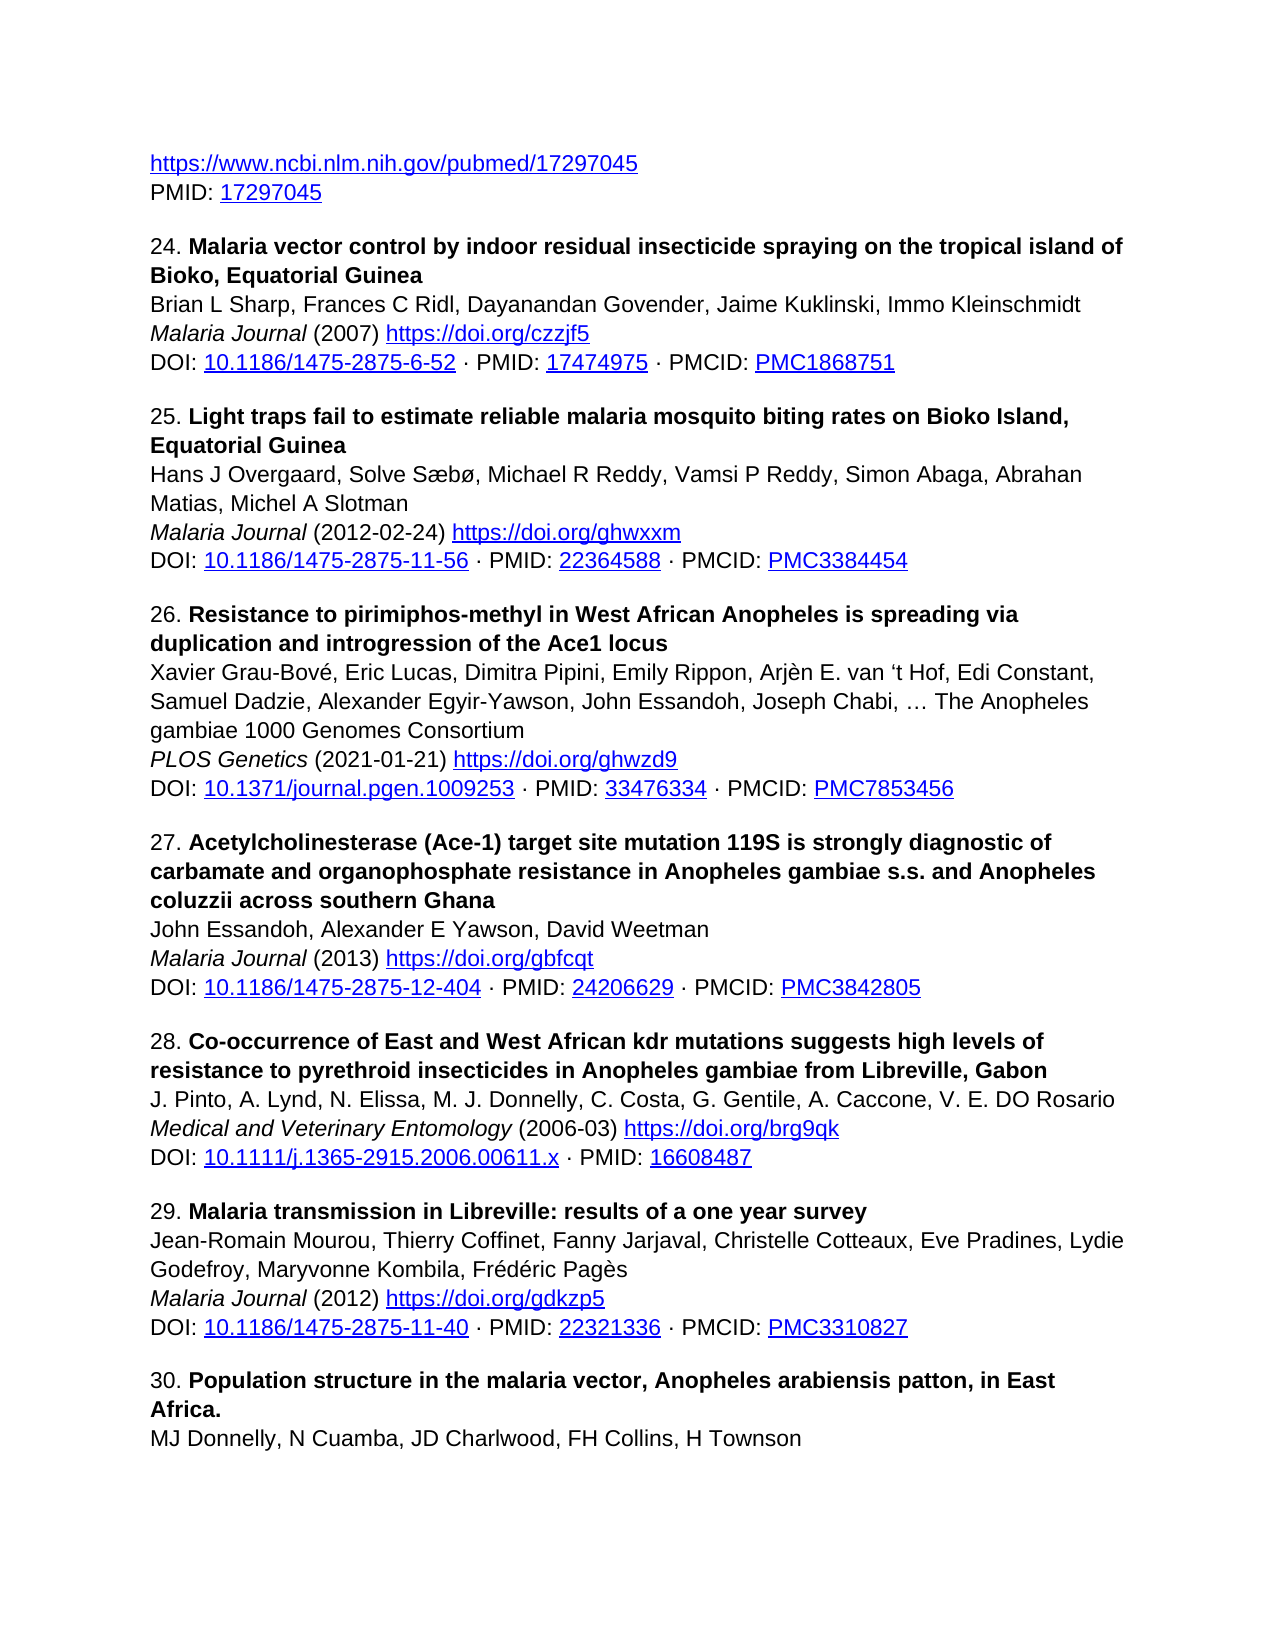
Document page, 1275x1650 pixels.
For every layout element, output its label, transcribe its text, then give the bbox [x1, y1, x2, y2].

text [150, 150, 1125, 205]
text 28. Co-occurrence of East and West African kdr mutations suggests high levels of resistance to pyrethroid insecticides in Anopheles gambiae from Libreville, Gabon J. Pinto, A. Lynd, N. Elissa, M. J. Donnelly, C. Costa, G. Gentile, A. Caccone, V. E. DO Rosario Medical and Veterinary Entomology (2006-03) https://doi.org/brg9qk DOI: 10.1111/j.1365-2915.2006.00611.x · PMID: 16608487 [150, 1028, 1125, 1170]
text 26. Resistance to pirimiphos-methyl in West African Anopheles is spreading via duplication and introgression of the Ace1 locus Xavier Grau-Bové, Eric Lucas, Dimitra Pipini, Emily Rippon, Arjèn E. van ‘t Hof, Edi Constant, Samuel Dadzie, Alexander Egyir-Yawson, John Essandoh, Joseph Chabi, … The Anopheles gambiae 1000 Genomes Consortium PLOS Genetics (2021-01-21) https://doi.org/ghwzd9 DOI: 10.1371/journal.pgen.1009253 · PMID: 33476334 · PMCID: PMC7853456 [150, 601, 1125, 802]
text 29. Malaria transmission in Libreville: results of a one year survey Jean-Romain Mourou, Thierry Coffinet, Fanny Jarjaval, Christelle Cotteaux, Eve Pradines, Lydie Godefroy, Maryvonne Kombila, Frédéric Pagès Malaria Journal (2012) https://doi.org/gdkzp5 DOI: 10.1186/1475-2875-11-40 · PMID: 22321336 · PMCID: PMC3310827 [150, 1198, 1125, 1340]
text 27. Acetylcholinesterase (Ace-1) target site mutation 119S is strongly diagnostic of carbamate and organophosphate resistance in Anopheles gambiae s.s. and Anopheles coluzzii across southern Ghana John Essandoh, Alexander E Yawson, David Weetman Malaria Journal (2013) https://doi.org/gbfcqt DOI: 10.1186/1475-2875-12-404 · PMID: 24206629 · PMCID: PMC3842805 [150, 829, 1125, 1000]
text 24. Malaria vector control by indoor residual insecticide spraying on the tropical island of Bioko, Equatorial Guinea Brian L Sharp, Frances C Ridl, Dayanandan Govender, Jaime Kuklinski, Immo Kleinschmidt Malaria Journal (2007) https://doi.org/czzjf5 DOI: 10.1186/1475-2875-6-52 · PMID: 17474975 · PMCID: PMC1868751 [150, 233, 1125, 375]
text 25. Light traps fail to estimate reliable malaria mosquito biting rates on Bioko Island, Equatorial Guinea Hans J Overgaard, Solve Sæbø, Michael R Reddy, Vamsi P Reddy, Simon Abaga, Abrahan Matias, Michel A Slotman Malaria Journal (2012-02-24) https://doi.org/ghwxxm DOI: 10.1186/1475-2875-11-56 · PMID: 22364588 · PMCID: PMC3384454 [150, 403, 1125, 574]
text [150, 1367, 1125, 1452]
